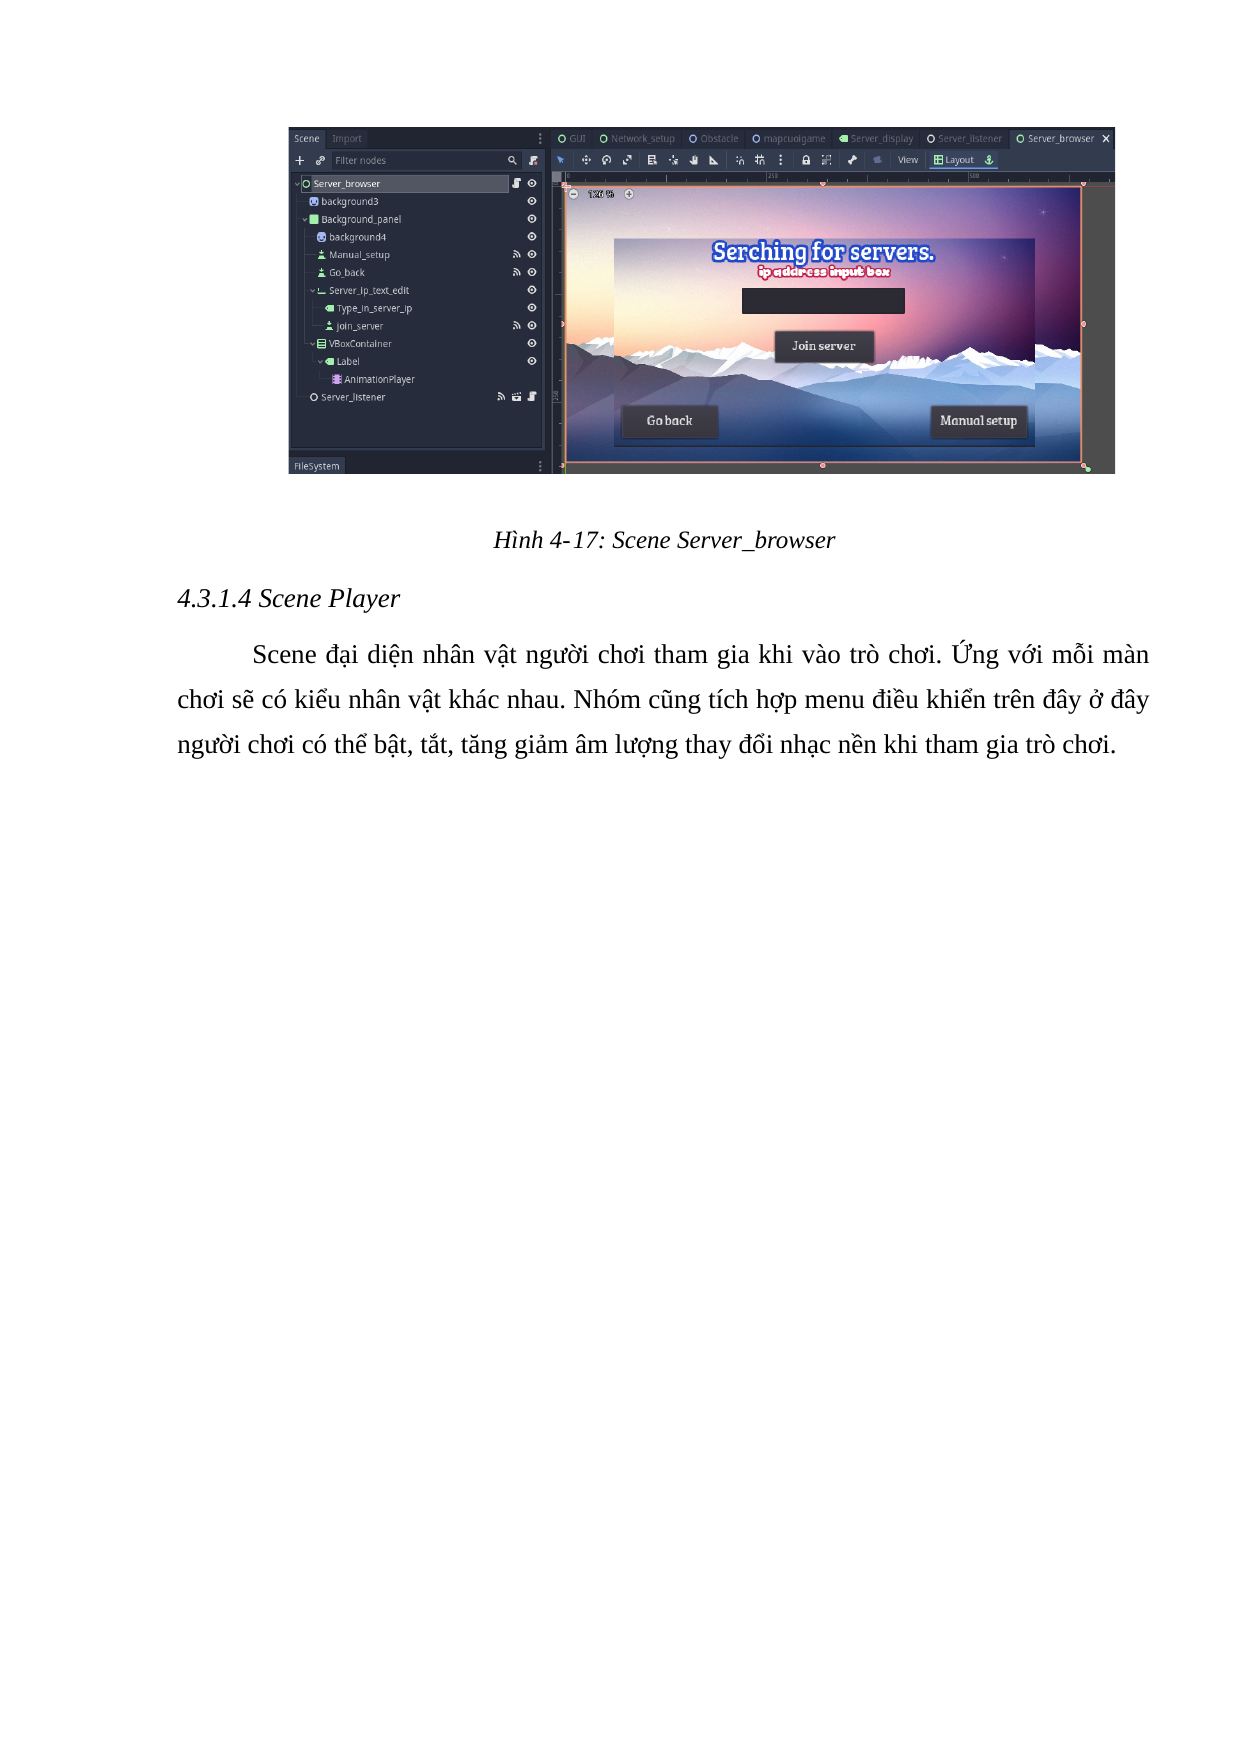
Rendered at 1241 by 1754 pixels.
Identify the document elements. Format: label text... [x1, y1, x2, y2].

text Scene đại diện nhân vật người chơi tham gia khi vào trò chơi. Ứng với mỗi màn chơi sẽ có kiểu nhân vật khác nhau. Nhóm cũng tích hợp menu điều khiển trên đây ở đây người chơi có thể bật, tắt, tăng giảm âm lượng thay đổi nhạc nền khi tham gia trò chơi. [177, 635, 1152, 763]
picture [288, 127, 1116, 474]
subtitle Scene Player [177, 579, 1152, 616]
